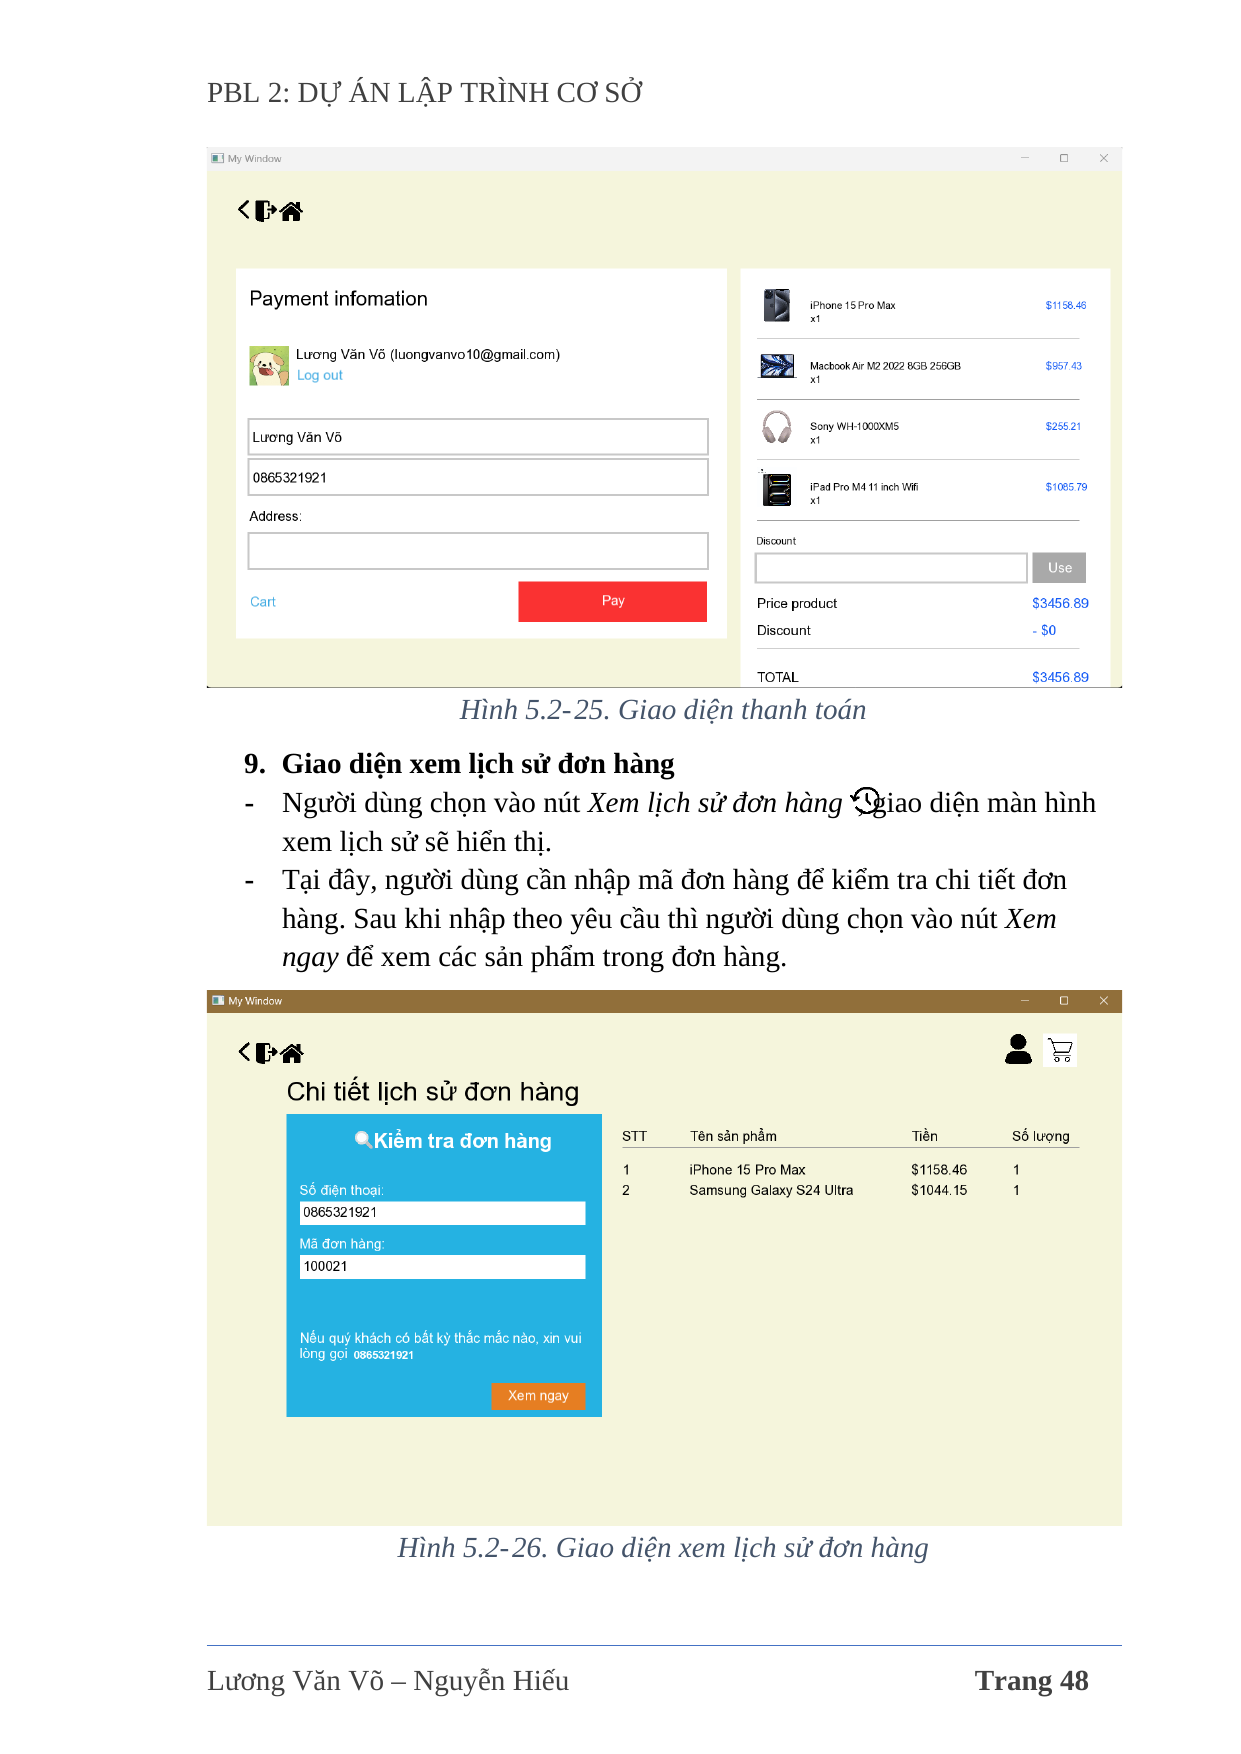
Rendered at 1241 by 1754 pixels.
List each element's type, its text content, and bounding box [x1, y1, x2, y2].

list Giao diện xem lịch sử đơn hàng [244, 747, 1122, 780]
picture [206, 990, 1123, 1526]
list Người dùng chọn vào nút Xem lịch sử đơn hàng , giao diện màn hình xem lịch sử sẽ hiển thị. [244, 785, 1122, 857]
picture [206, 147, 1123, 688]
list Tại đây, người dùng cần nhập mã đơn hàng để kiểm tra chi tiết đơn hàng. Sau khi nhập theo yêu cầu thì người dùng chọn vào nút Xem ngay để xem các sản phẩm trong đơn hàng. [244, 862, 1122, 973]
